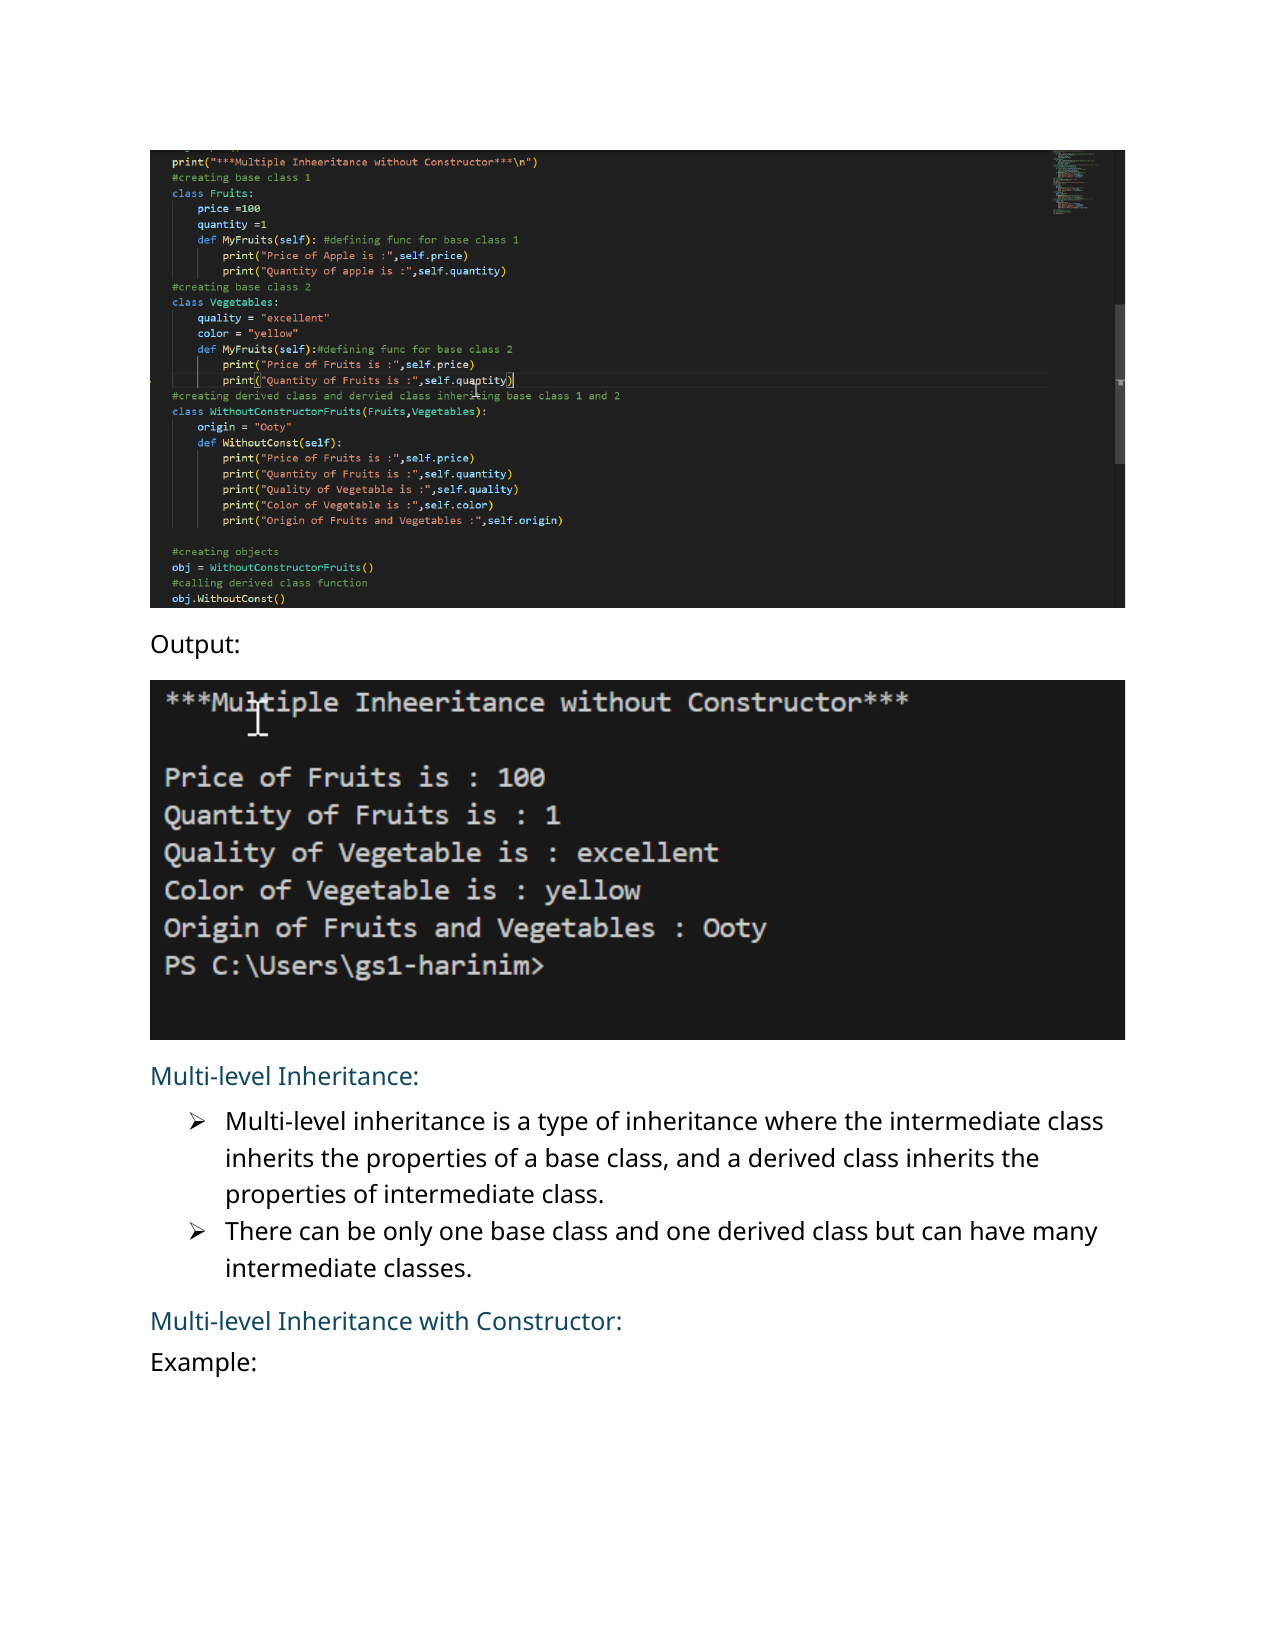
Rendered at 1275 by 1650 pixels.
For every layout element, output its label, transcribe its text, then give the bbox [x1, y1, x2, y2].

text Example: [150, 1345, 1125, 1379]
subtitle Multi-level Inheritance: [150, 1058, 1125, 1092]
text Output: [150, 627, 1125, 661]
list There can be only one base class and one derived class but can have many intermediate classes. [187, 1214, 1125, 1284]
picture [150, 150, 1125, 608]
list Multi-level inheritance is a type of inheritance where the intermediate class inherits the properties of a base class, and a derived class inherits the properties of intermediate class. [187, 1103, 1125, 1211]
subtitle Multi-level Inheritance with Constructor: [150, 1304, 1125, 1338]
picture [150, 680, 1125, 1040]
